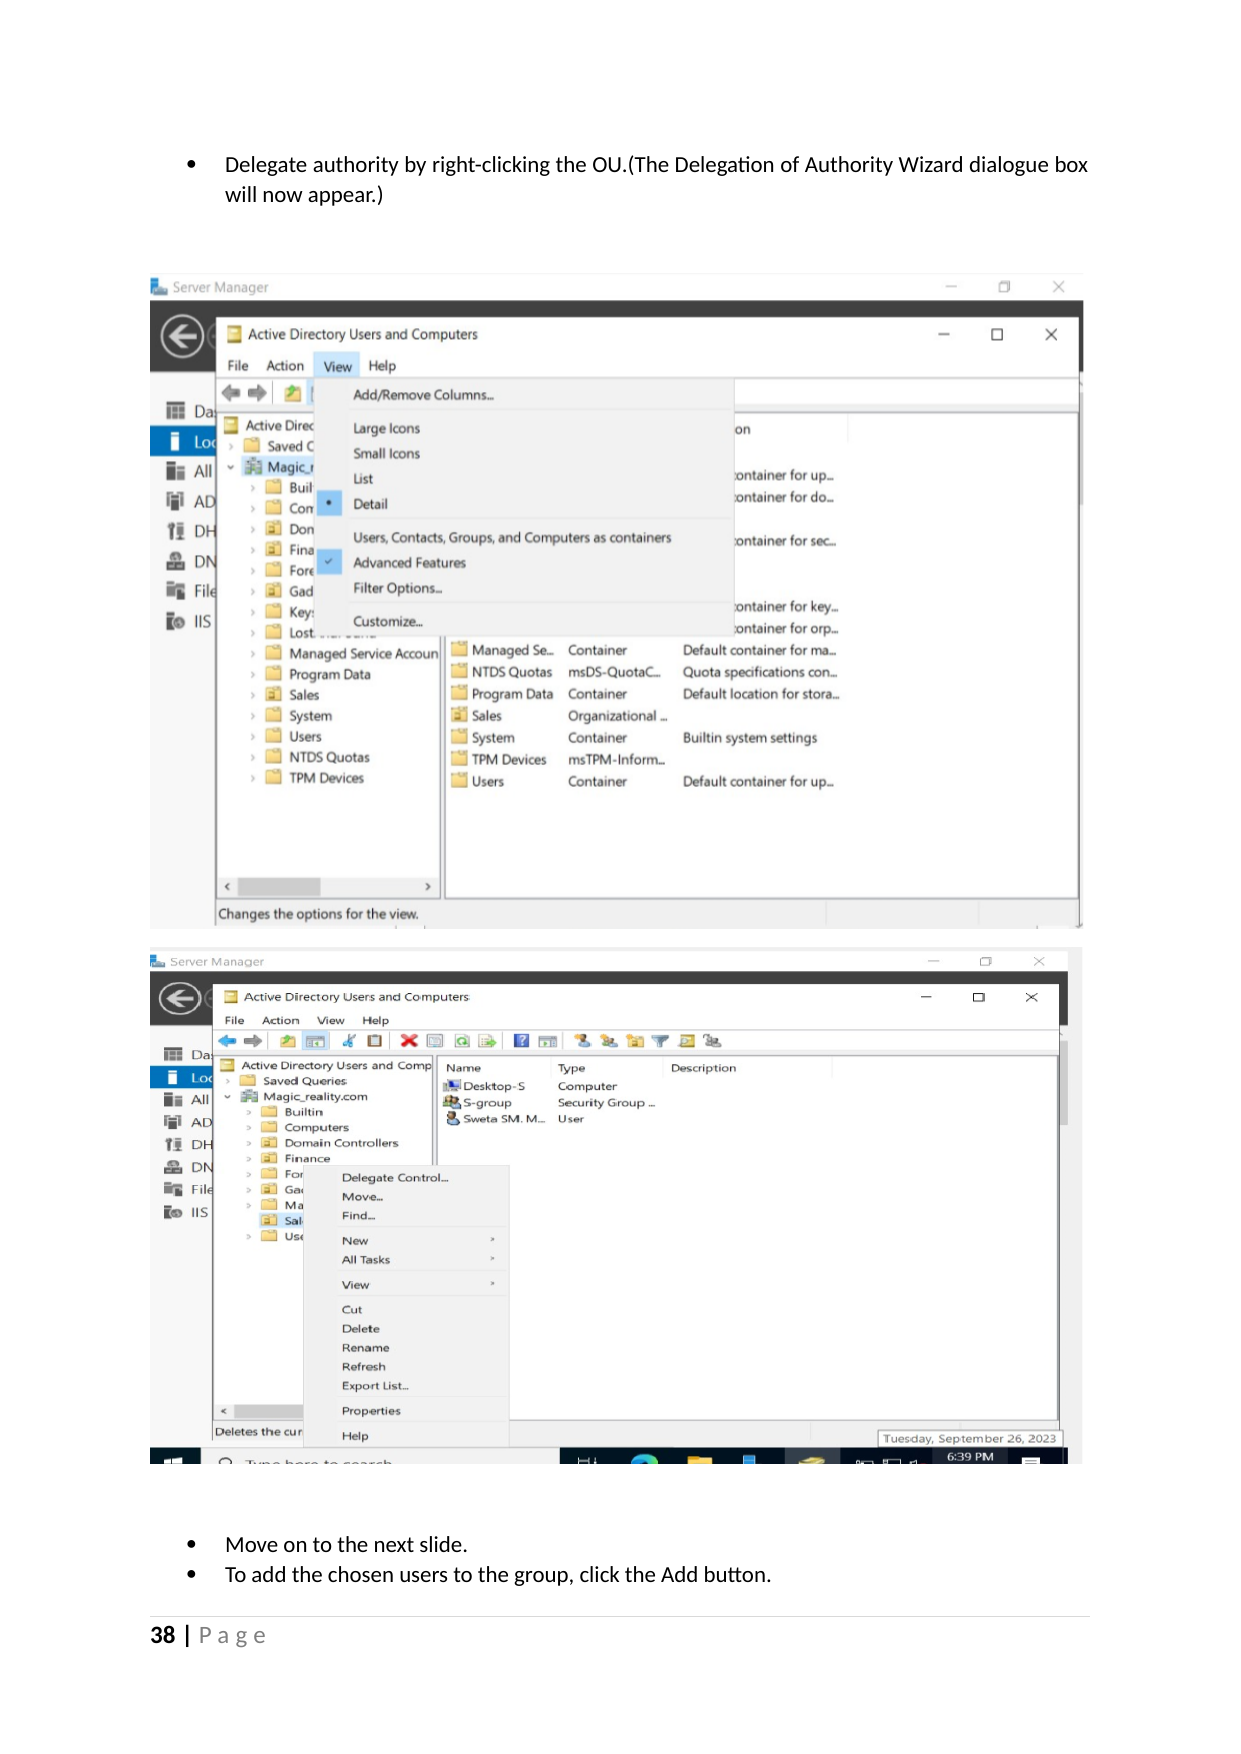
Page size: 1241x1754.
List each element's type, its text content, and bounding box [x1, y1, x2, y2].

list To add the chosen users to the group, click the Add button. [187, 1560, 1090, 1588]
picture [150, 273, 1084, 929]
list Delegate authority by right-clicking the OU.(The Delegation of Authority Wizard dialogue box will now appear.) [187, 150, 1090, 208]
list Move on to the next slide. [187, 1530, 1090, 1558]
picture [150, 947, 1083, 1464]
